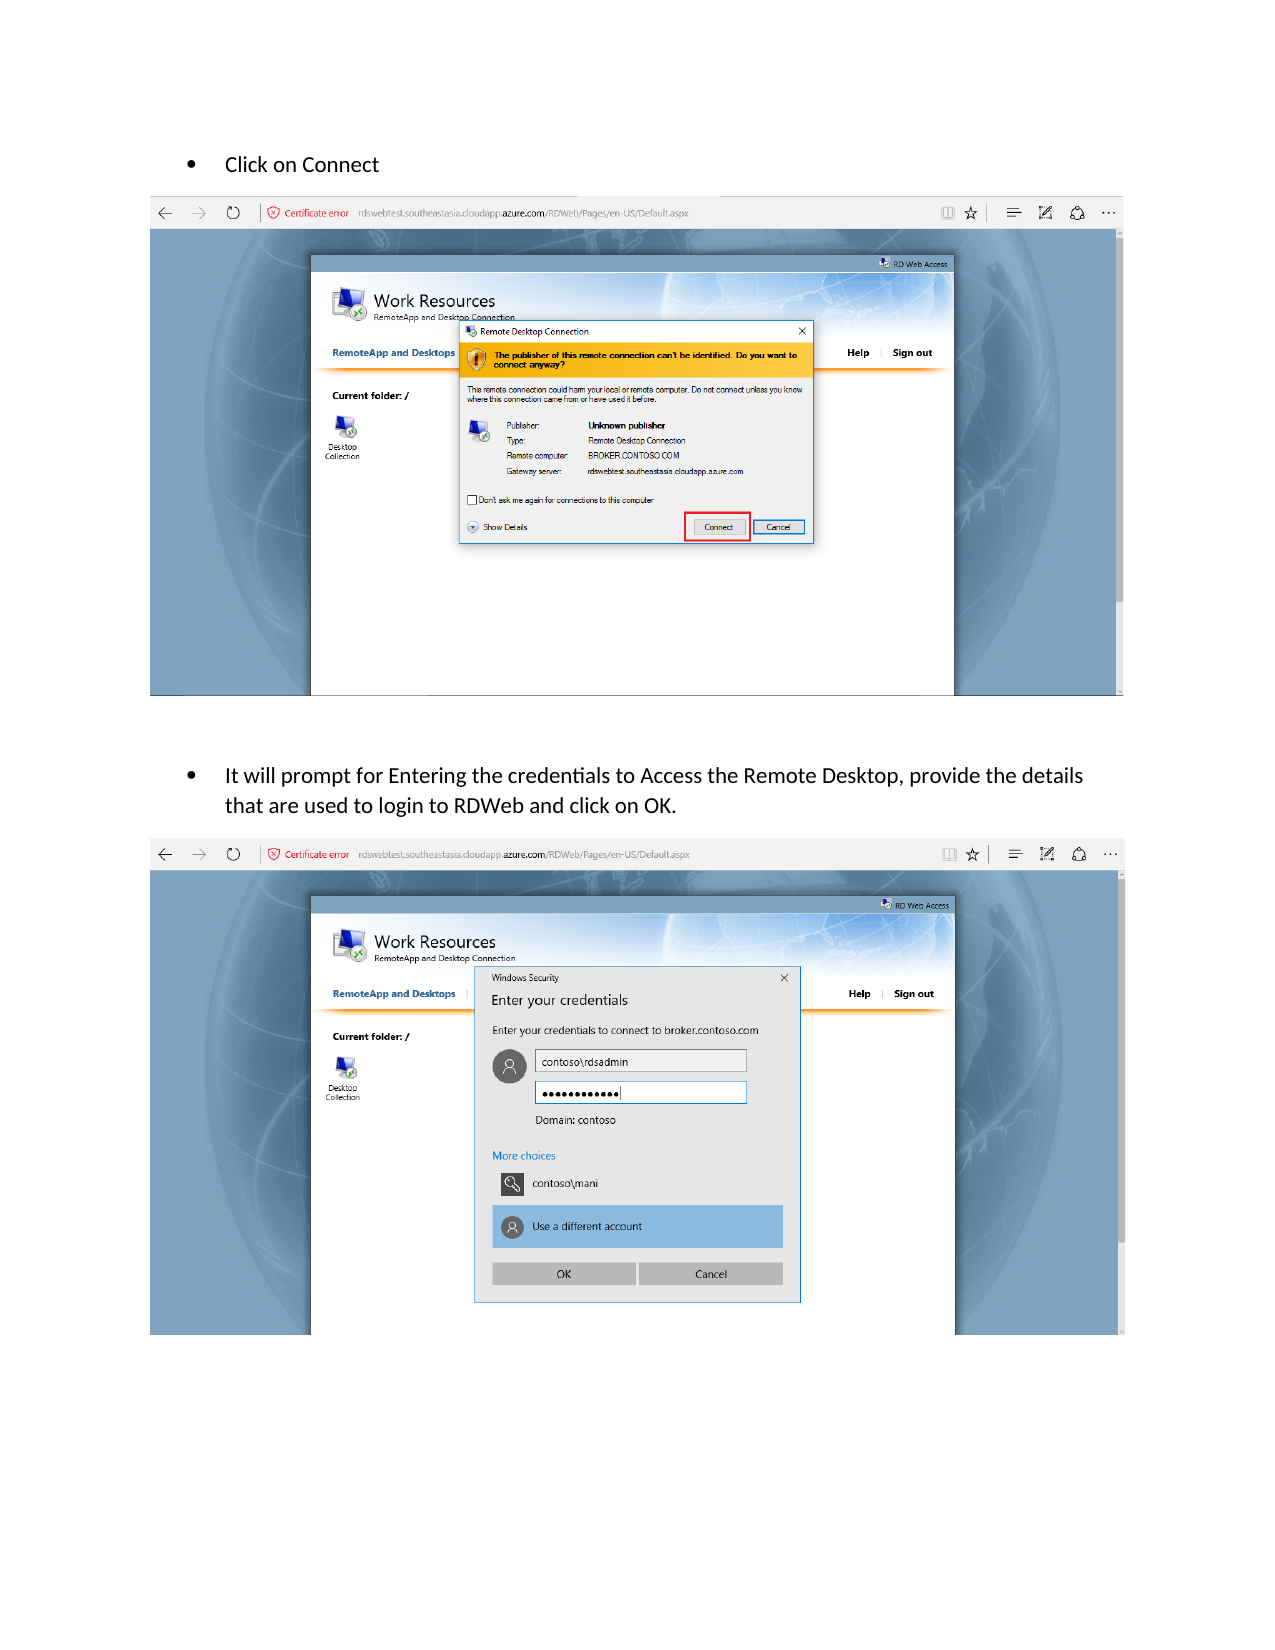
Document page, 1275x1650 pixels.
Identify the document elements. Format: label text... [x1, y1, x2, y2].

list Click on Connect [187, 150, 1125, 178]
picture [150, 838, 1125, 1335]
list It will prompt for Entering the credentials to Access the Remote Desktop, provide the details that are used to login to RDWeb and click on OK. [187, 761, 1125, 819]
picture [150, 196, 1124, 696]
